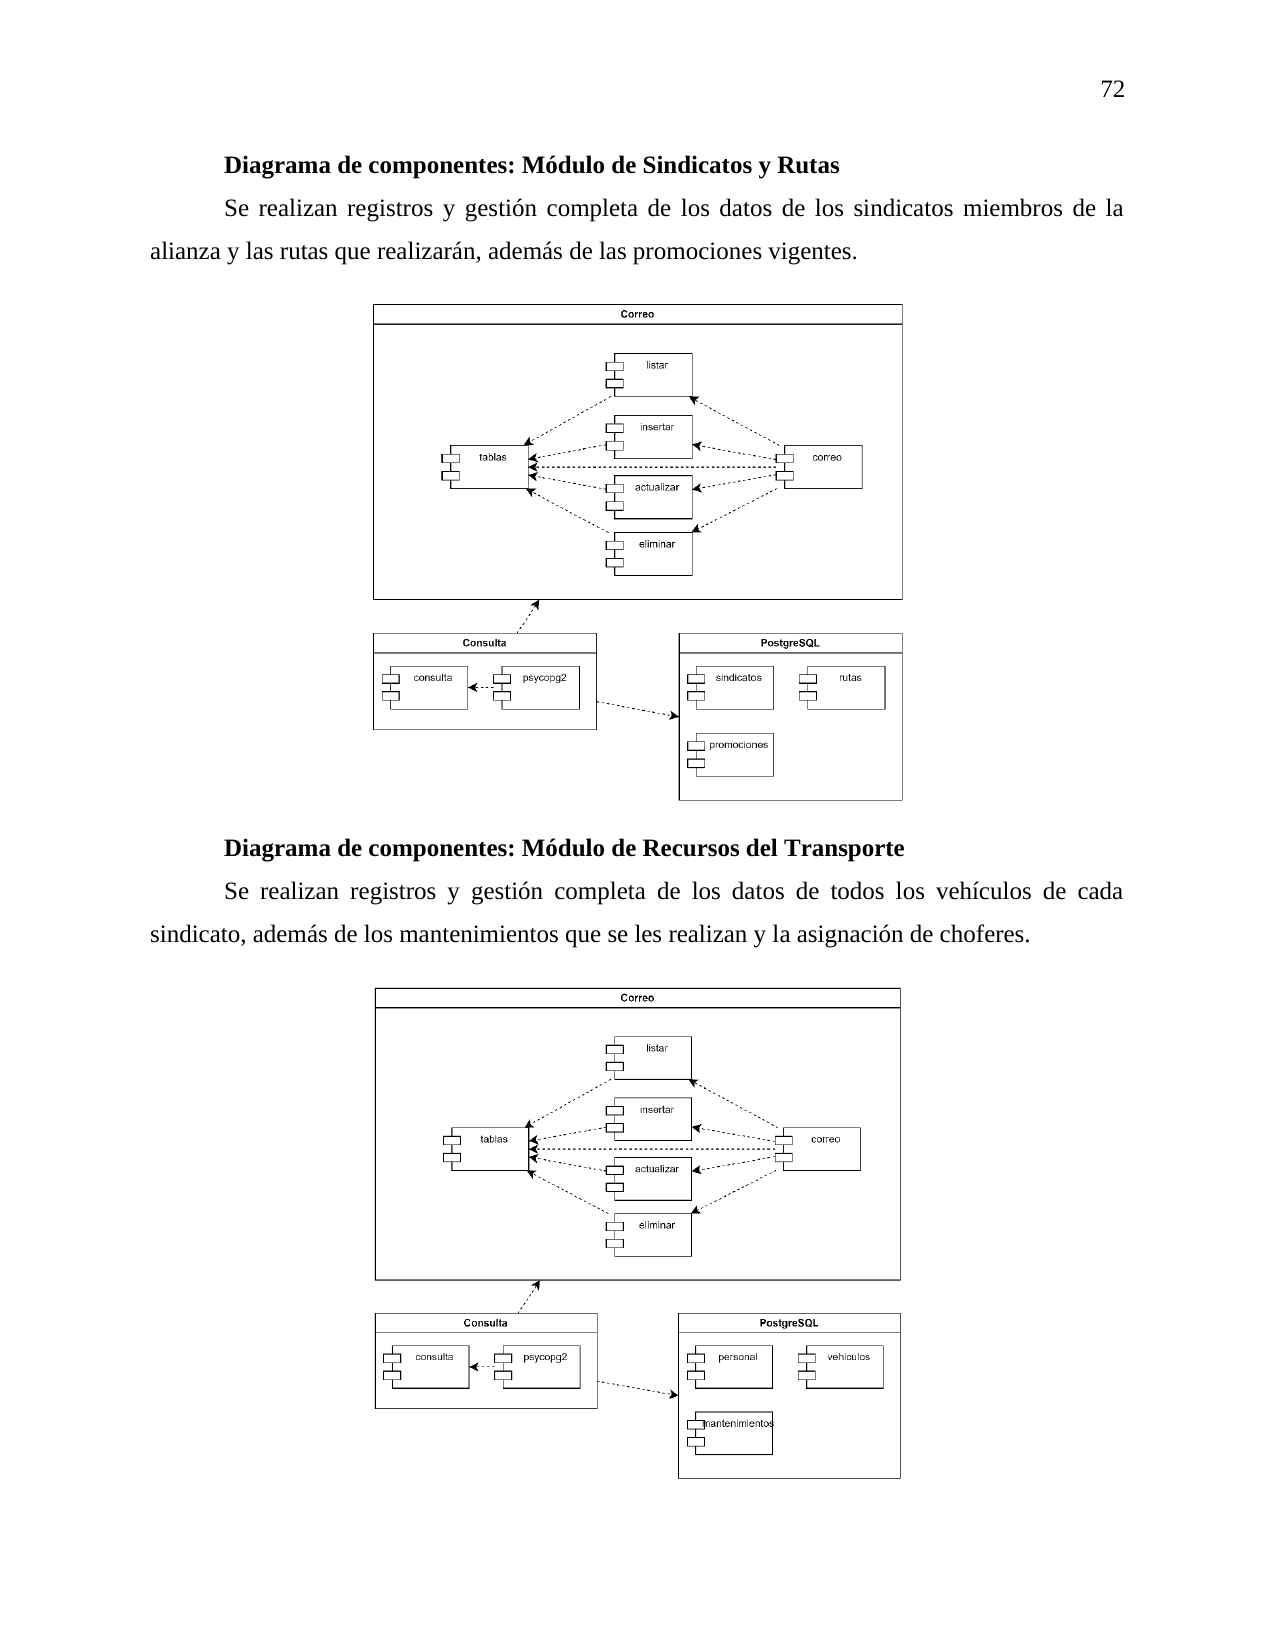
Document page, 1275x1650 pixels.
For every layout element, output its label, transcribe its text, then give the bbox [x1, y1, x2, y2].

text Se realizan registros y gestión completa de los datos de todos los vehículos de cada sindicato, además de los mantenimientos que se les realizan y la asignación de choferes. [150, 876, 1125, 948]
subtitle Diagrama de componentes: Módulo de Recursos del Transporte [150, 833, 1125, 862]
picture [364, 296, 911, 809]
subtitle Diagrama de componentes: Módulo de Sindicatos y Rutas [150, 150, 1125, 179]
picture [366, 979, 909, 1487]
text Se realizan registros y gestión completa de los datos de los sindicatos miembros de la alianza y las rutas que realizarán, además de las promociones vigentes. [150, 193, 1125, 265]
